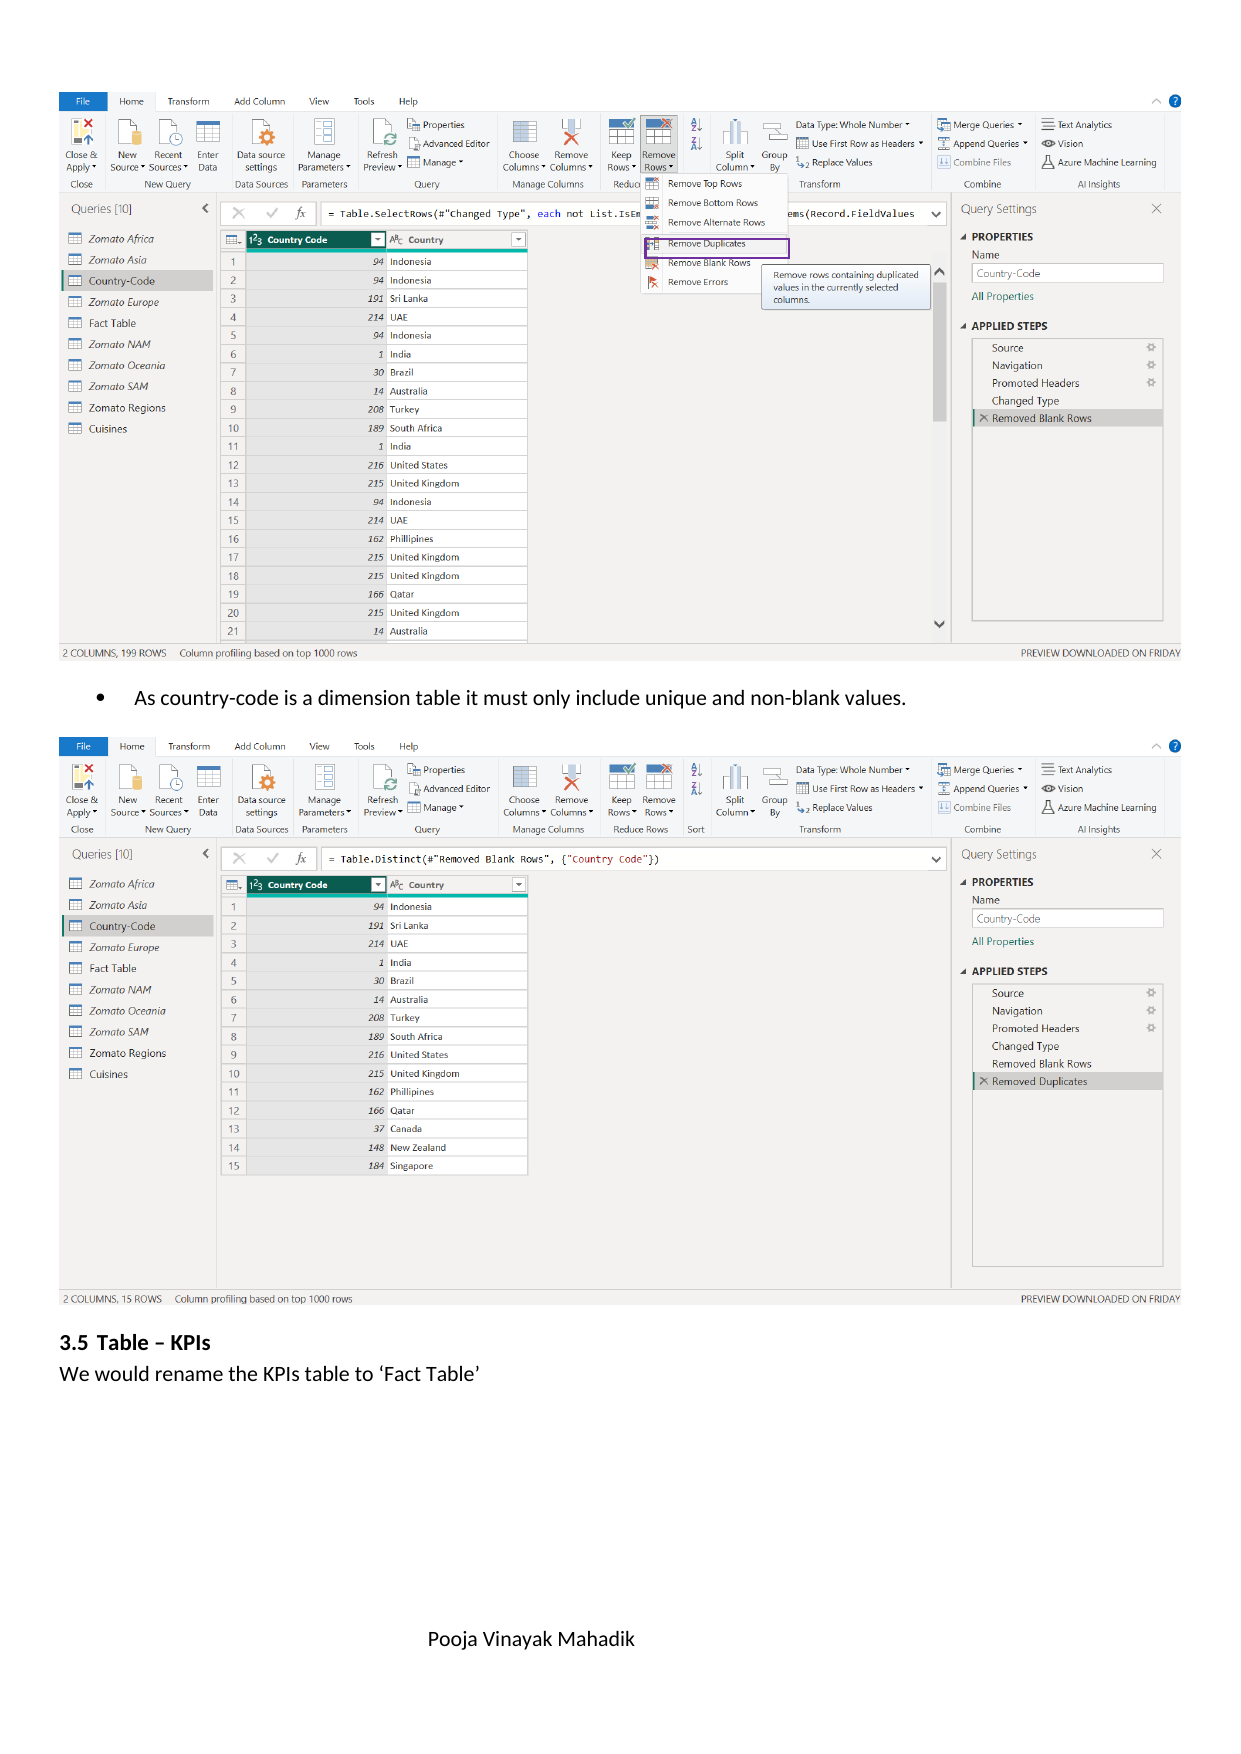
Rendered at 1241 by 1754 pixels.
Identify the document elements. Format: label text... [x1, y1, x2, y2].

picture [59, 92, 1182, 661]
subtitle Table – KPIs [59, 1328, 1181, 1356]
list As country-code is a dimension table it must only include unique and non-blank values. [97, 684, 1181, 711]
text We would rename the KPIs table to ‘Fact Table’ [59, 1360, 1181, 1386]
picture [59, 737, 1182, 1305]
